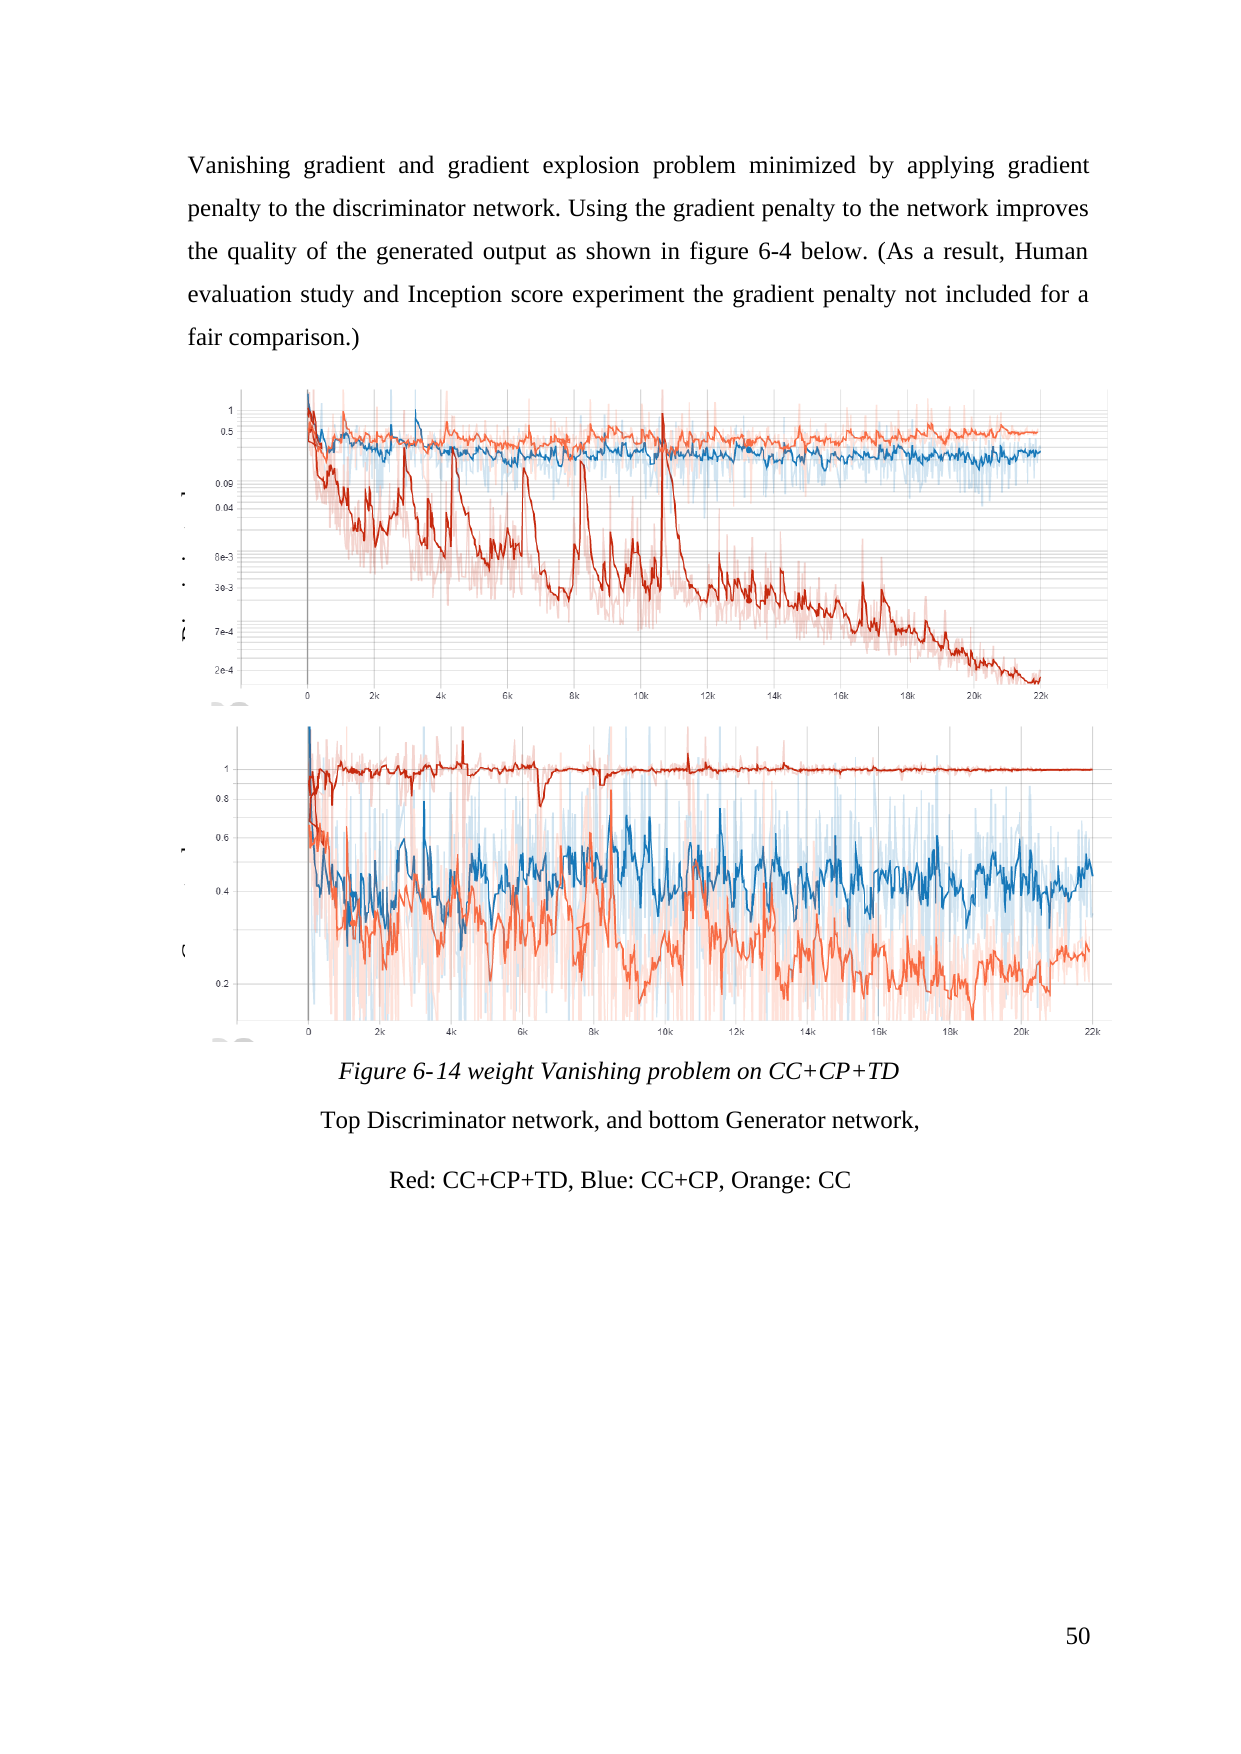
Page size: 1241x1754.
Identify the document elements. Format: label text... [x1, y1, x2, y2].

picture [211, 382, 1111, 706]
table_cell Generator loss [150, 720, 196, 1056]
table_header [196, 382, 1134, 719]
text Vanishing gradient and gradient explosion problem minimized by applying gradient penalty to the discriminator network. Using the gradient penalty to the network improves the quality of the generated output as shown in figure 6-4 below. (As a result, Human evaluation study and Inception score experiment the gradient penalty not included for a fair comparison.) [187, 150, 1090, 351]
text Red: CC+CP+TD, Blue: CC+CP, Orange: CC [150, 1165, 1090, 1194]
picture [212, 719, 1112, 1042]
table_cell [196, 720, 1134, 1056]
table_header Discriminator loss [150, 382, 196, 719]
text Top Discriminator network, and bottom Generator network, [150, 1106, 1090, 1134]
